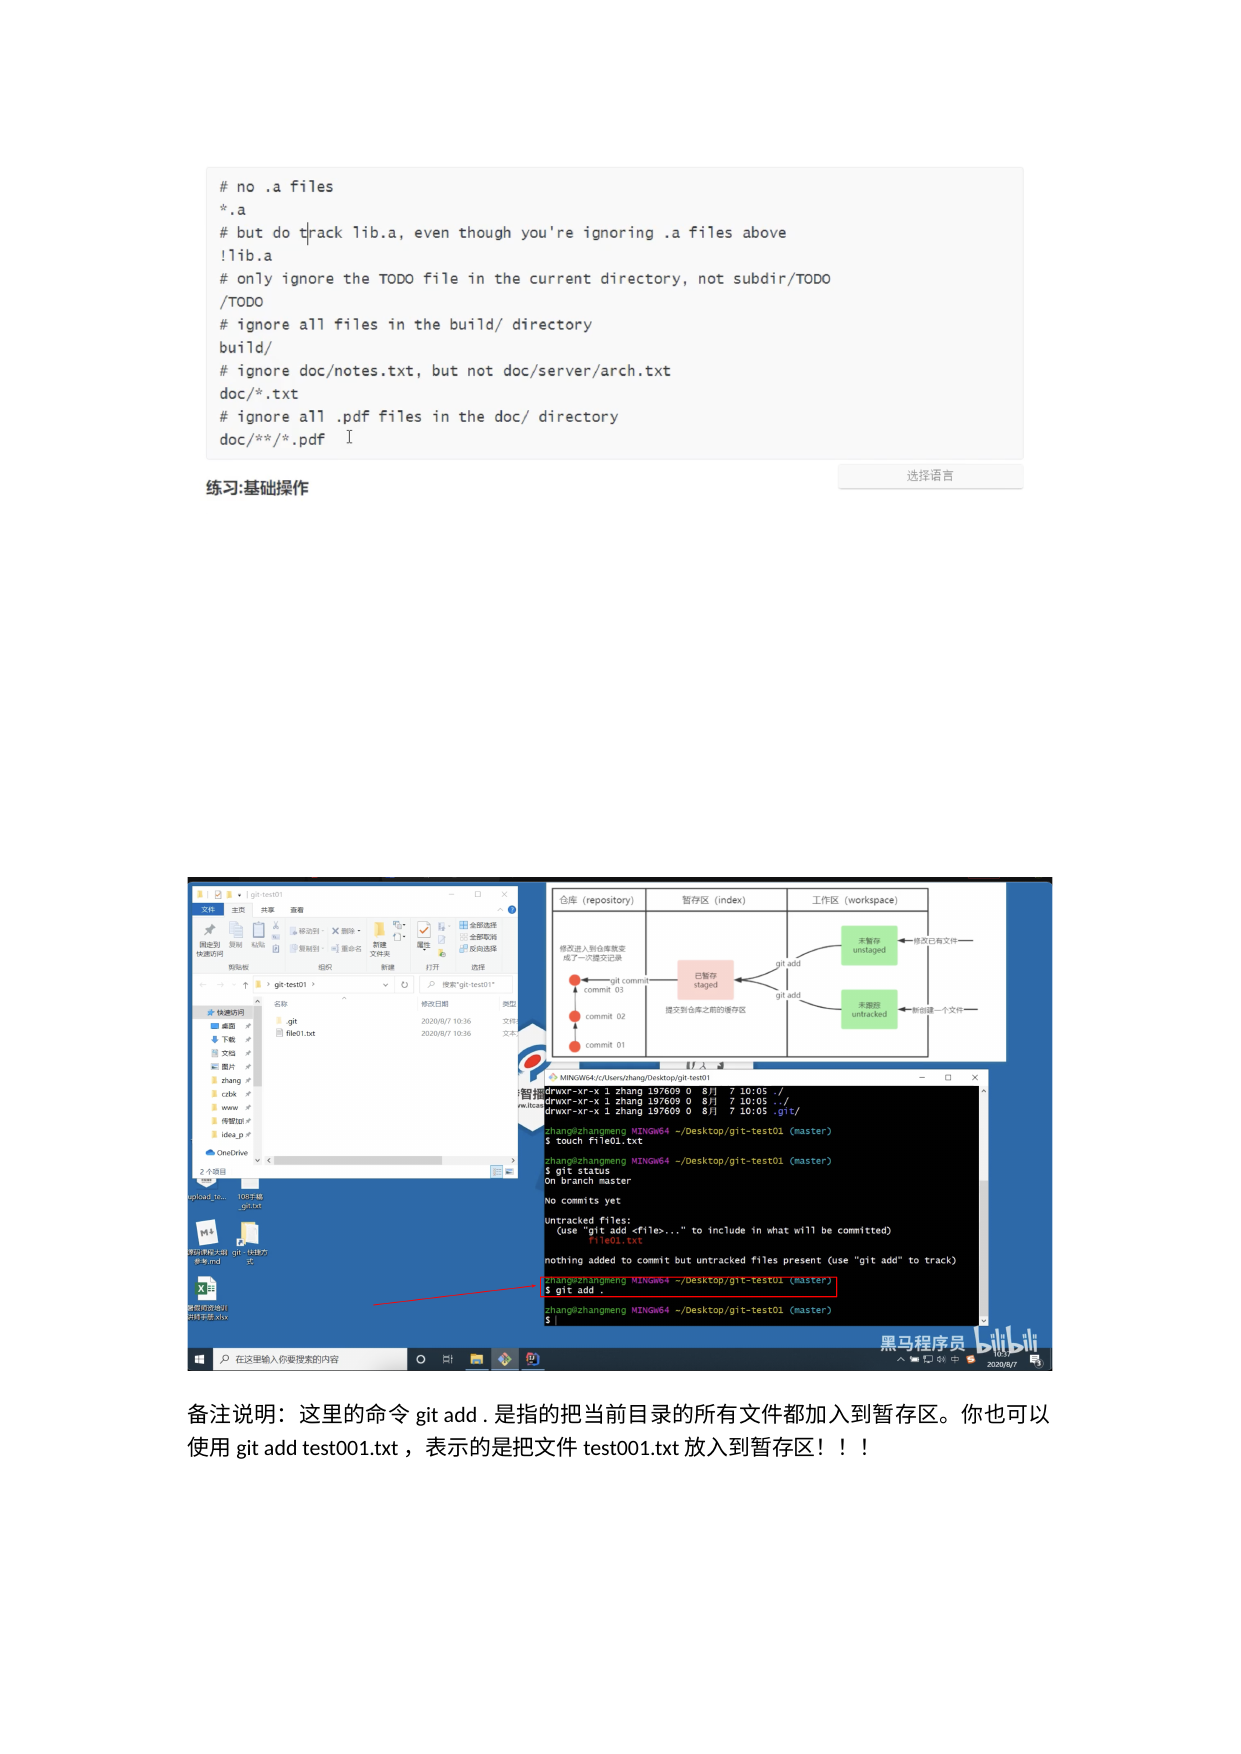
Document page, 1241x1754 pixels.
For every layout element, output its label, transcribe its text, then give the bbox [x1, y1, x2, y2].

picture [187, 877, 1053, 1371]
text 备注说明：这里的命令git add . 是指的把当前目录的所有文件都加入到暂存区。你也可以使用 git add test001.txt ，表示的是把文件 test001.txt 放入到暂存区！！！ [187, 1397, 1053, 1462]
picture [187, 162, 1052, 514]
